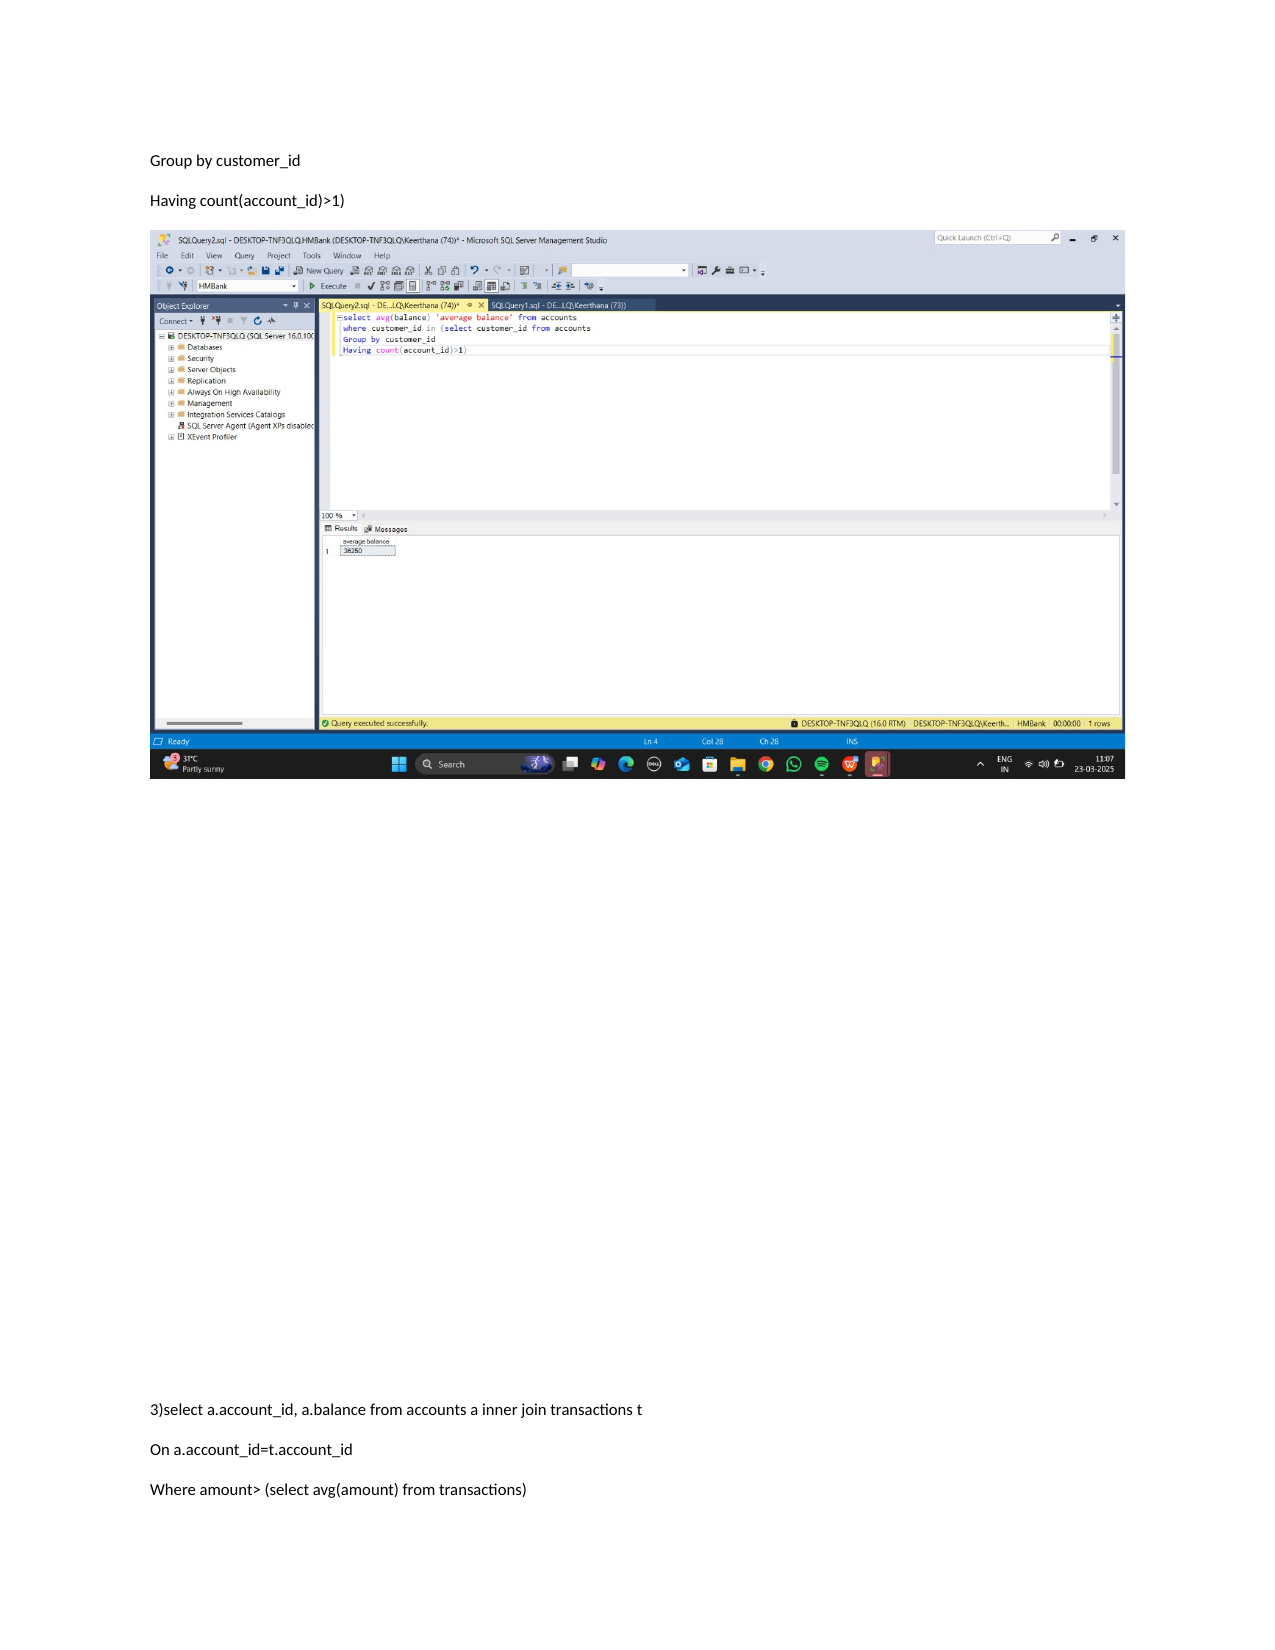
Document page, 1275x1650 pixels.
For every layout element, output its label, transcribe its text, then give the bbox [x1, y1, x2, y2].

text Having count(account_id)>1) [150, 190, 1125, 210]
text Where amount> (select avg(amount) from transactions) [150, 1479, 1125, 1500]
picture [150, 230, 1125, 779]
text 3)select a.account_id, a.balance from accounts a inner join transactions t [150, 1399, 1125, 1420]
text On a.account_id=t.account_id [150, 1439, 1125, 1460]
text Group by customer_id [150, 150, 1125, 170]
